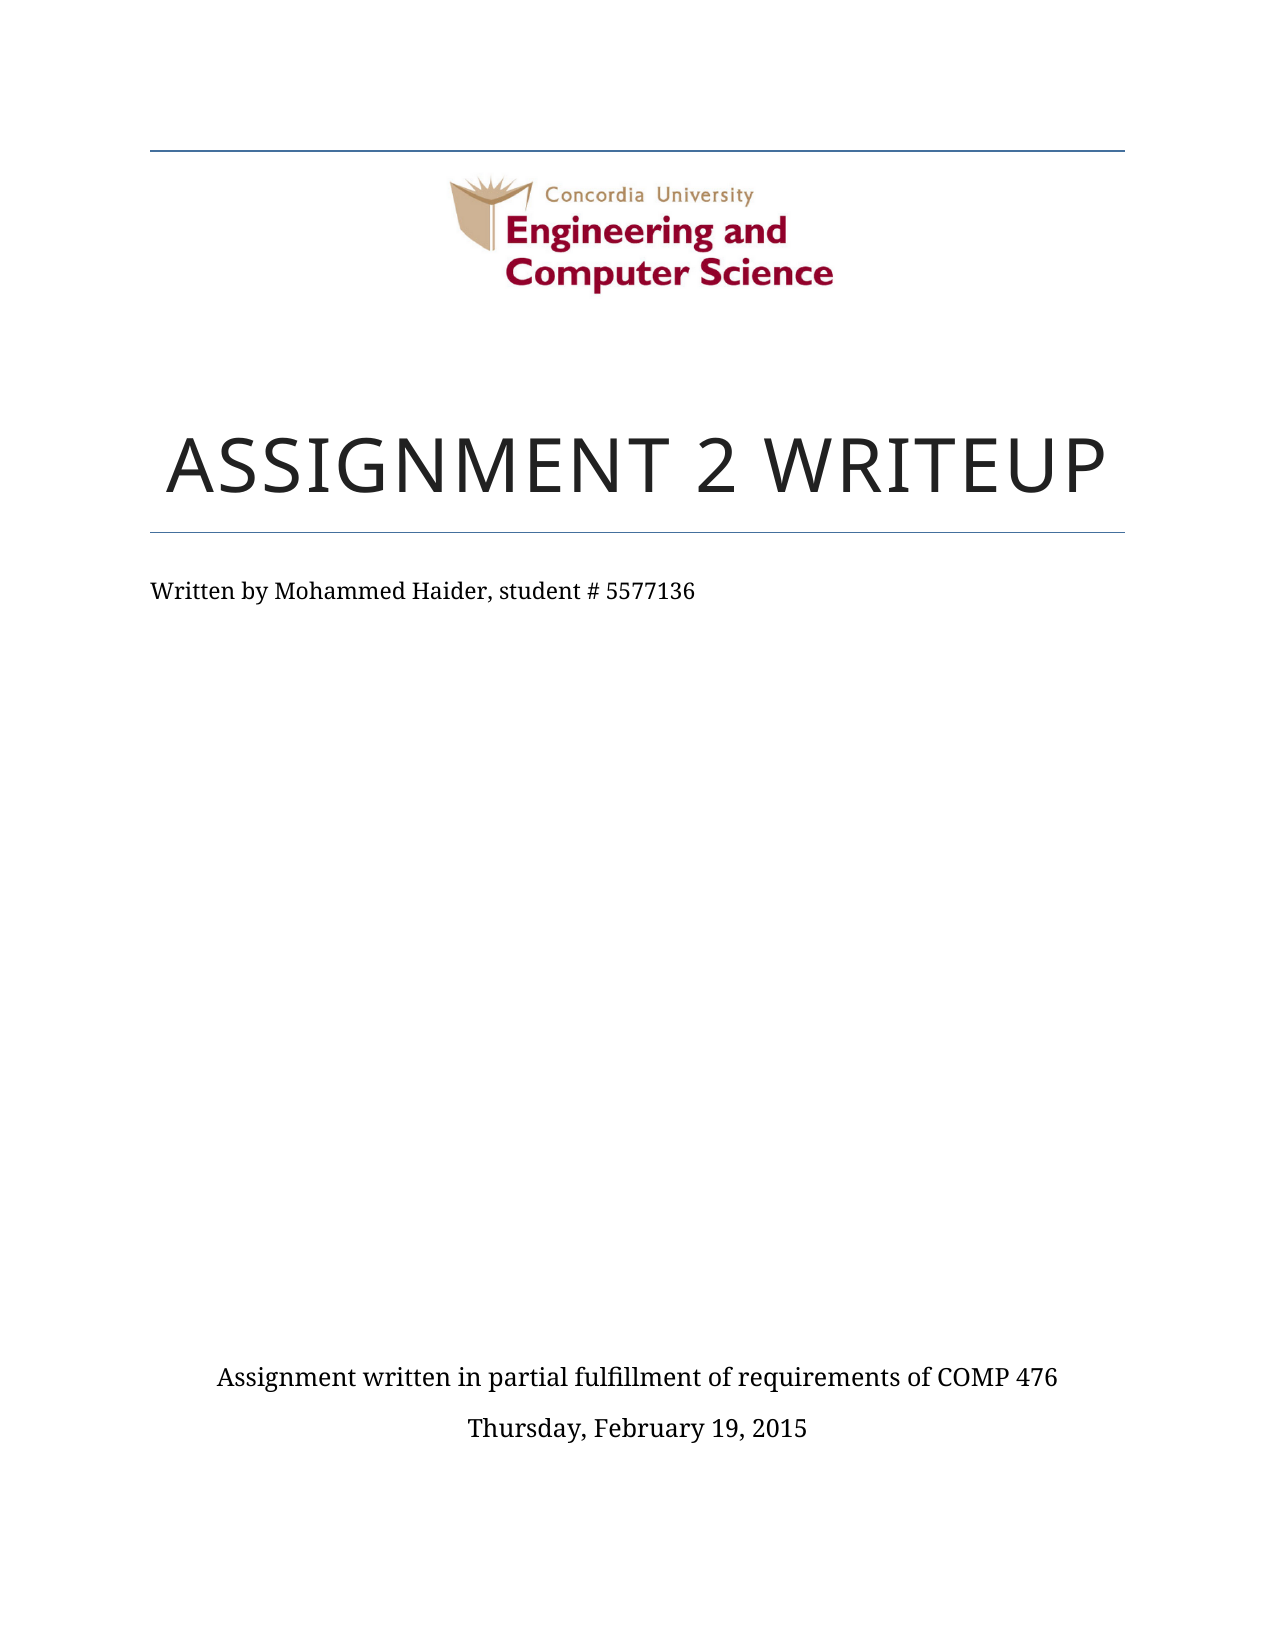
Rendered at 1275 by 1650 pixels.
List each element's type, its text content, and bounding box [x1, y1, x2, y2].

text Assignment written in partial fulfillment of requirements of COMP 476 [150, 1359, 1125, 1394]
text Written by Mohammed Haider, student # 5577136 [150, 575, 1125, 606]
picture [432, 168, 843, 311]
text Thursday, February 19, 2015 [150, 1410, 1125, 1444]
title Assignment 2 writeup [150, 394, 1125, 532]
